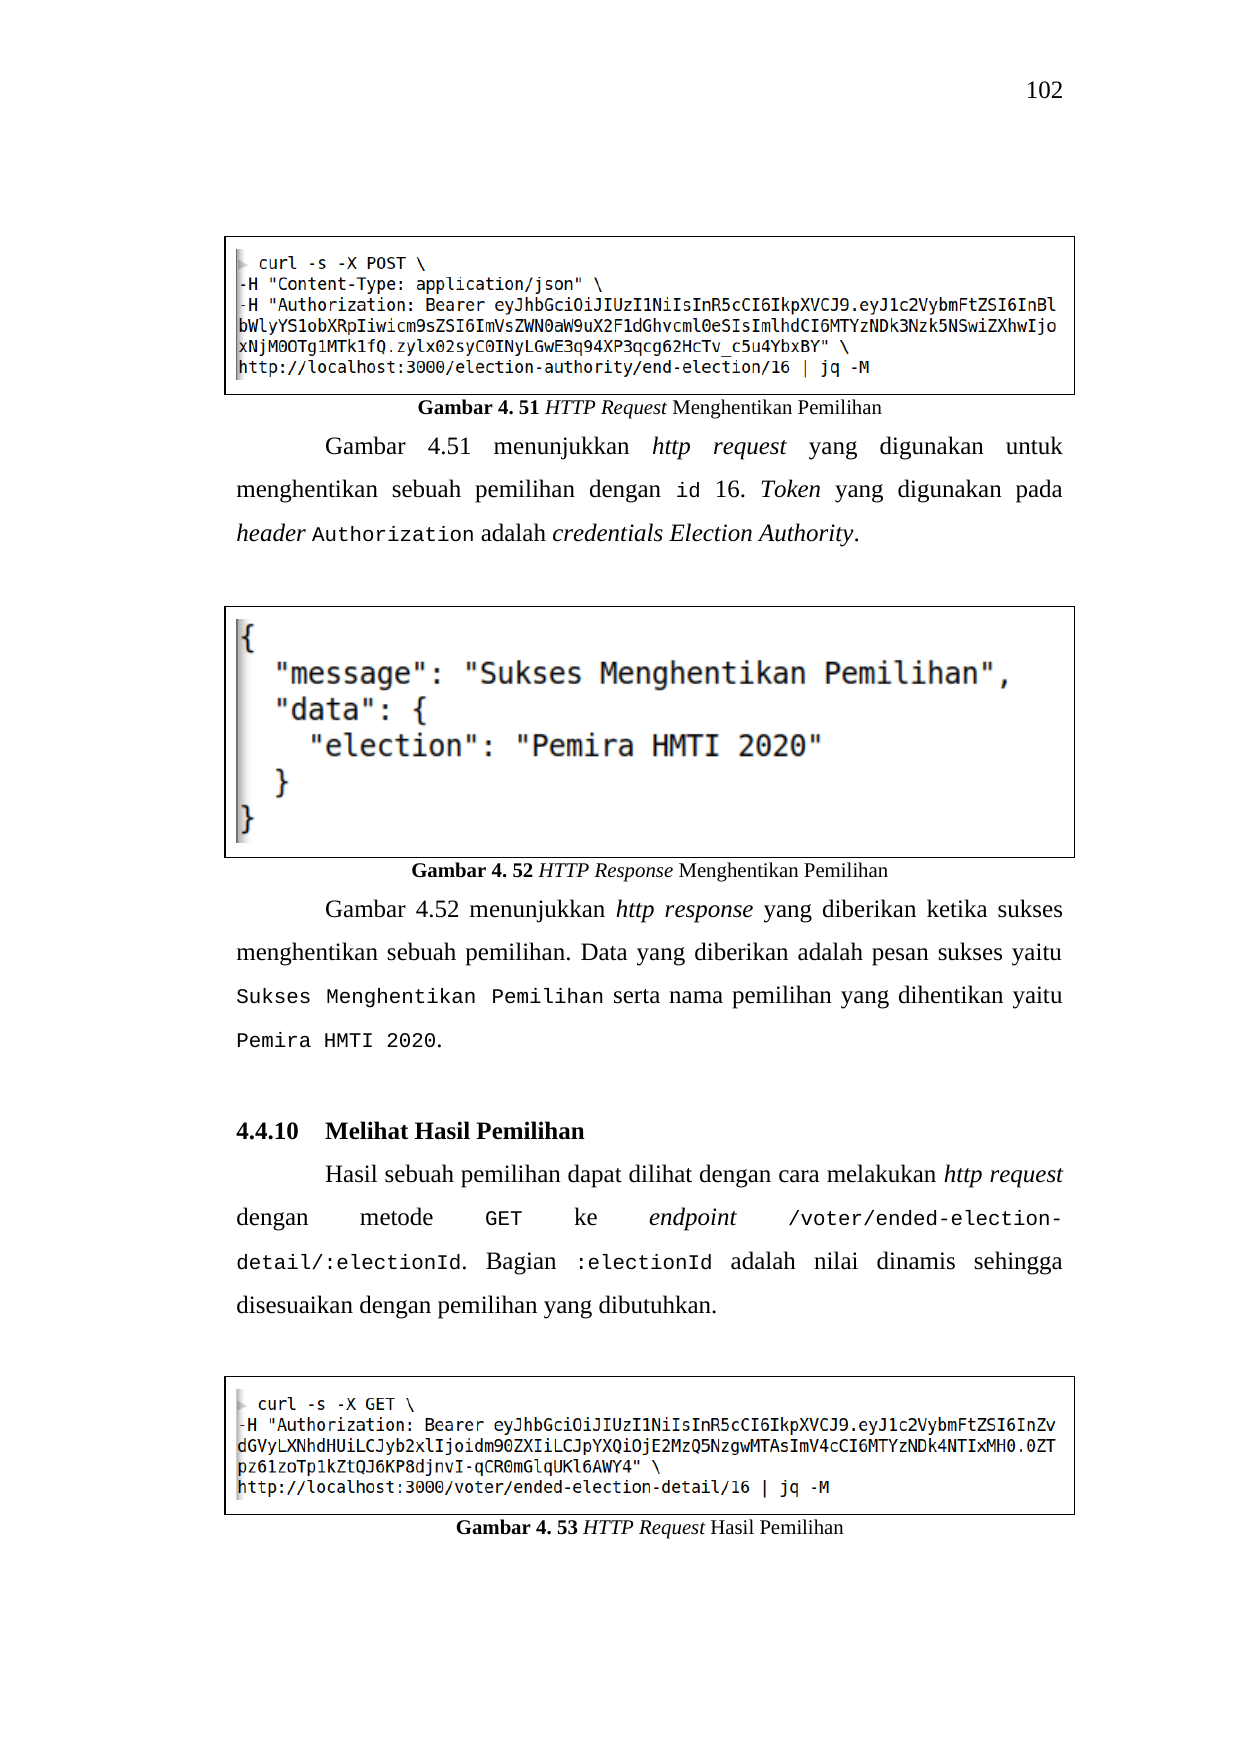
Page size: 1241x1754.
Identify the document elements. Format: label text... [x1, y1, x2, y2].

table_header [226, 607, 1074, 857]
text Gambar 4.52 menunjukkan http response yang diberikan ketika sukses menghentikan sebuah pemilihan. Data yang diberikan adalah pesan sukses yaitu Sukses Menghentikan Pemilihan serta nama pemilihan yang dihentikan yaitu Pemira HMTI 2020. [236, 894, 1063, 1054]
table_header [226, 237, 1074, 394]
table_header [226, 1377, 1074, 1514]
text Gambar 4. 52 HTTP Response Menghentikan Pemilihan [236, 858, 1063, 882]
picture [236, 1389, 1064, 1500]
text Gambar 4. 51 HTTP Request Menghentikan Pemilihan [236, 395, 1063, 419]
picture [236, 619, 1021, 843]
picture [236, 249, 1064, 380]
text Gambar 4. 53 HTTP Request Hasil Pemilihan [236, 1515, 1063, 1539]
text Gambar 4.51 menunjukkan http request yang digunakan untuk menghentikan sebuah pemilihan dengan id 16. Token yang digunakan pada header Authorization adalah credentials Election Authority. [236, 431, 1063, 548]
text Hasil sebuah pemilihan dapat dilihat dengan cara melakukan http request dengan metode GET ke endpoint /voter/ended-election-detail/:electionId. Bagian :electionId adalah nilai dinamis sehingga disesuaikan dengan pemilihan yang dibutuhkan. [236, 1159, 1063, 1319]
subtitle Melihat Hasil Pemilihan [236, 1116, 1063, 1144]
